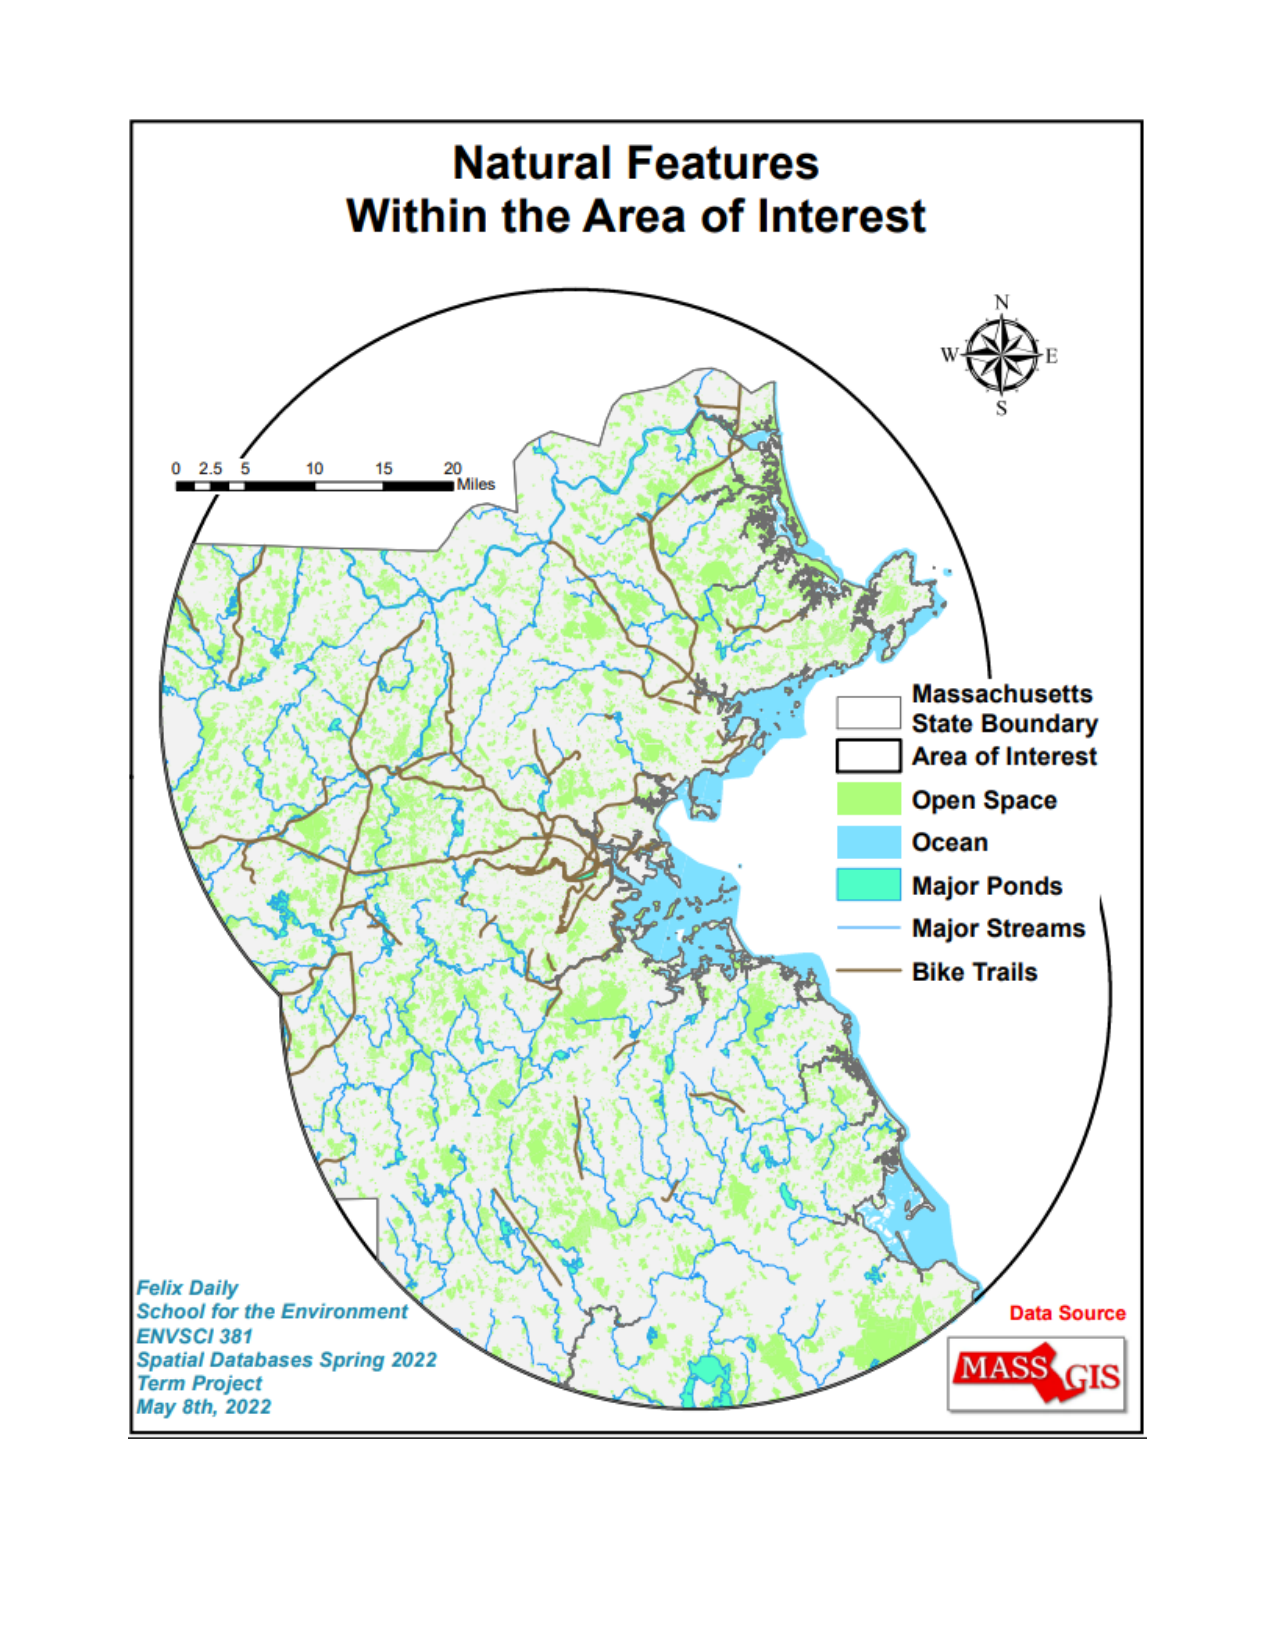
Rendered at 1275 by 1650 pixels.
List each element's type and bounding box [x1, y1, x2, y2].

picture [128, 118, 1147, 1439]
